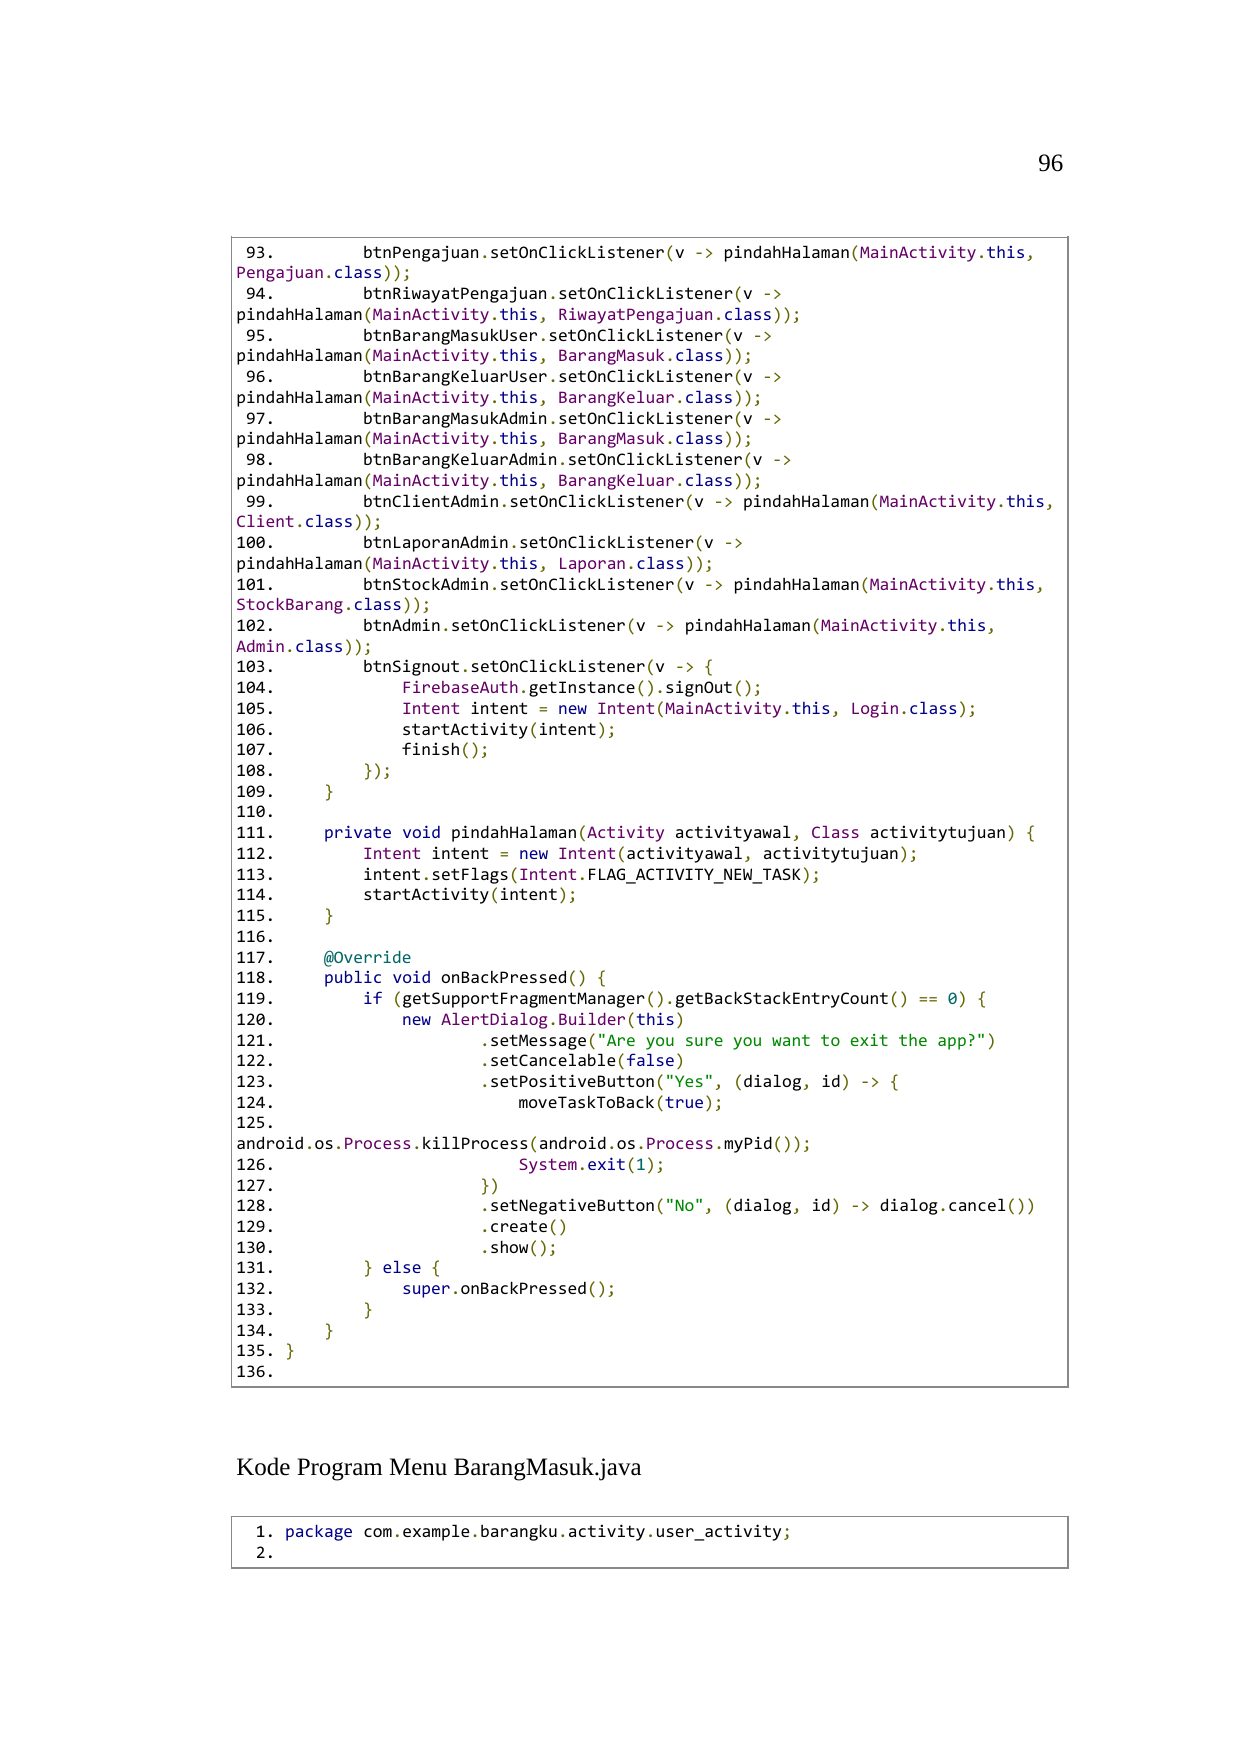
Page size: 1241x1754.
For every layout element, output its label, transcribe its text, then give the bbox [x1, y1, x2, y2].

text 116. [236, 926, 1063, 947]
text 122. .setCancelable(false) [236, 1051, 1063, 1071]
text 93. btnPengajuan.setOnClickListener(v -> pindahHalaman(MainActivity.this, Pengajuan.class)); [232, 238, 1067, 283]
text 108. }); [236, 760, 1063, 781]
text 136. [232, 1356, 1067, 1386]
text 119. if (getSupportFragmentManager().getBackStackEntryCount() == 0) { [236, 988, 1063, 1009]
text 102. btnAdmin.setOnClickListener(v -> pindahHalaman(MainActivity.this, Admin.class)); [236, 615, 1063, 657]
text 135. } [236, 1341, 1063, 1356]
text 118. public void onBackPressed() { [236, 968, 1063, 988]
text 134. } [236, 1320, 1063, 1341]
text 111. private void pindahHalaman(Activity activityawal, Class activitytujuan) { [236, 822, 1063, 843]
text 94. btnRiwayatPengajuan.setOnClickListener(v -> pindahHalaman(MainActivity.this, RiwayatPengajuan.class)); [236, 283, 1063, 325]
text 110. [236, 802, 1063, 822]
text 115. } [236, 905, 1063, 926]
text 107. finish(); [236, 739, 1063, 760]
text 100. btnLaporanAdmin.setOnClickListener(v -> pindahHalaman(MainActivity.this, Laporan.class)); [236, 532, 1063, 574]
text 114. startActivity(intent); [236, 885, 1063, 905]
text 130. .show(); [236, 1237, 1063, 1258]
text 101. btnStockAdmin.setOnClickListener(v -> pindahHalaman(MainActivity.this, StockBarang.class)); [236, 574, 1063, 615]
text 112. Intent intent = new Intent(activityawal, activitytujuan); [236, 843, 1063, 864]
text 120. new AlertDialog.Builder(this) [236, 1009, 1063, 1030]
text 126. System.exit(1); [236, 1154, 1063, 1175]
text 123. .setPositiveButton("Yes", (dialog, id) -> { [236, 1071, 1063, 1092]
text 125. android.os.Process.killProcess(android.os.Process.myPid()); [236, 1113, 1063, 1154]
text 2. [232, 1537, 1067, 1567]
text 109. } [236, 781, 1063, 802]
text 113. intent.setFlags(Intent.FLAG_ACTIVITY_NEW_TASK); [236, 864, 1063, 885]
text 105. Intent intent = new Intent(MainActivity.this, Login.class); [236, 698, 1063, 719]
text 133. } [236, 1299, 1063, 1320]
text 132. super.onBackPressed(); [236, 1278, 1063, 1299]
text 121. .setMessage("Are you sure you want to exit the app?") [236, 1030, 1063, 1051]
text 96. btnBarangKeluarUser.setOnClickListener(v -> pindahHalaman(MainActivity.this, BarangKeluar.class)); [236, 366, 1063, 408]
text 1. package com.example.barangku.activity.user_activity; [232, 1517, 1067, 1537]
text 95. btnBarangMasukUser.setOnClickListener(v -> pindahHalaman(MainActivity.this, BarangMasuk.class)); [236, 325, 1063, 366]
text 99. btnClientAdmin.setOnClickListener(v -> pindahHalaman(MainActivity.this, Client.class)); [236, 491, 1063, 532]
text 103. btnSignout.setOnClickListener(v -> { [236, 657, 1063, 677]
text Kode Program Menu BarangMasuk.java [236, 1452, 1063, 1481]
text 129. .create() [236, 1216, 1063, 1237]
text 131. } else { [236, 1258, 1063, 1278]
text 124. moveTaskToBack(true); [236, 1092, 1063, 1113]
text 127. }) [236, 1175, 1063, 1196]
text 128. .setNegativeButton("No", (dialog, id) -> dialog.cancel()) [236, 1196, 1063, 1216]
text 104. FirebaseAuth.getInstance().signOut(); [236, 677, 1063, 698]
text 97. btnBarangMasukAdmin.setOnClickListener(v -> pindahHalaman(MainActivity.this, BarangMasuk.class)); [236, 408, 1063, 449]
text 106. startActivity(intent); [236, 719, 1063, 739]
text 98. btnBarangKeluarAdmin.setOnClickListener(v -> pindahHalaman(MainActivity.this, BarangKeluar.class)); [236, 449, 1063, 491]
text 117. @Override [236, 947, 1063, 968]
